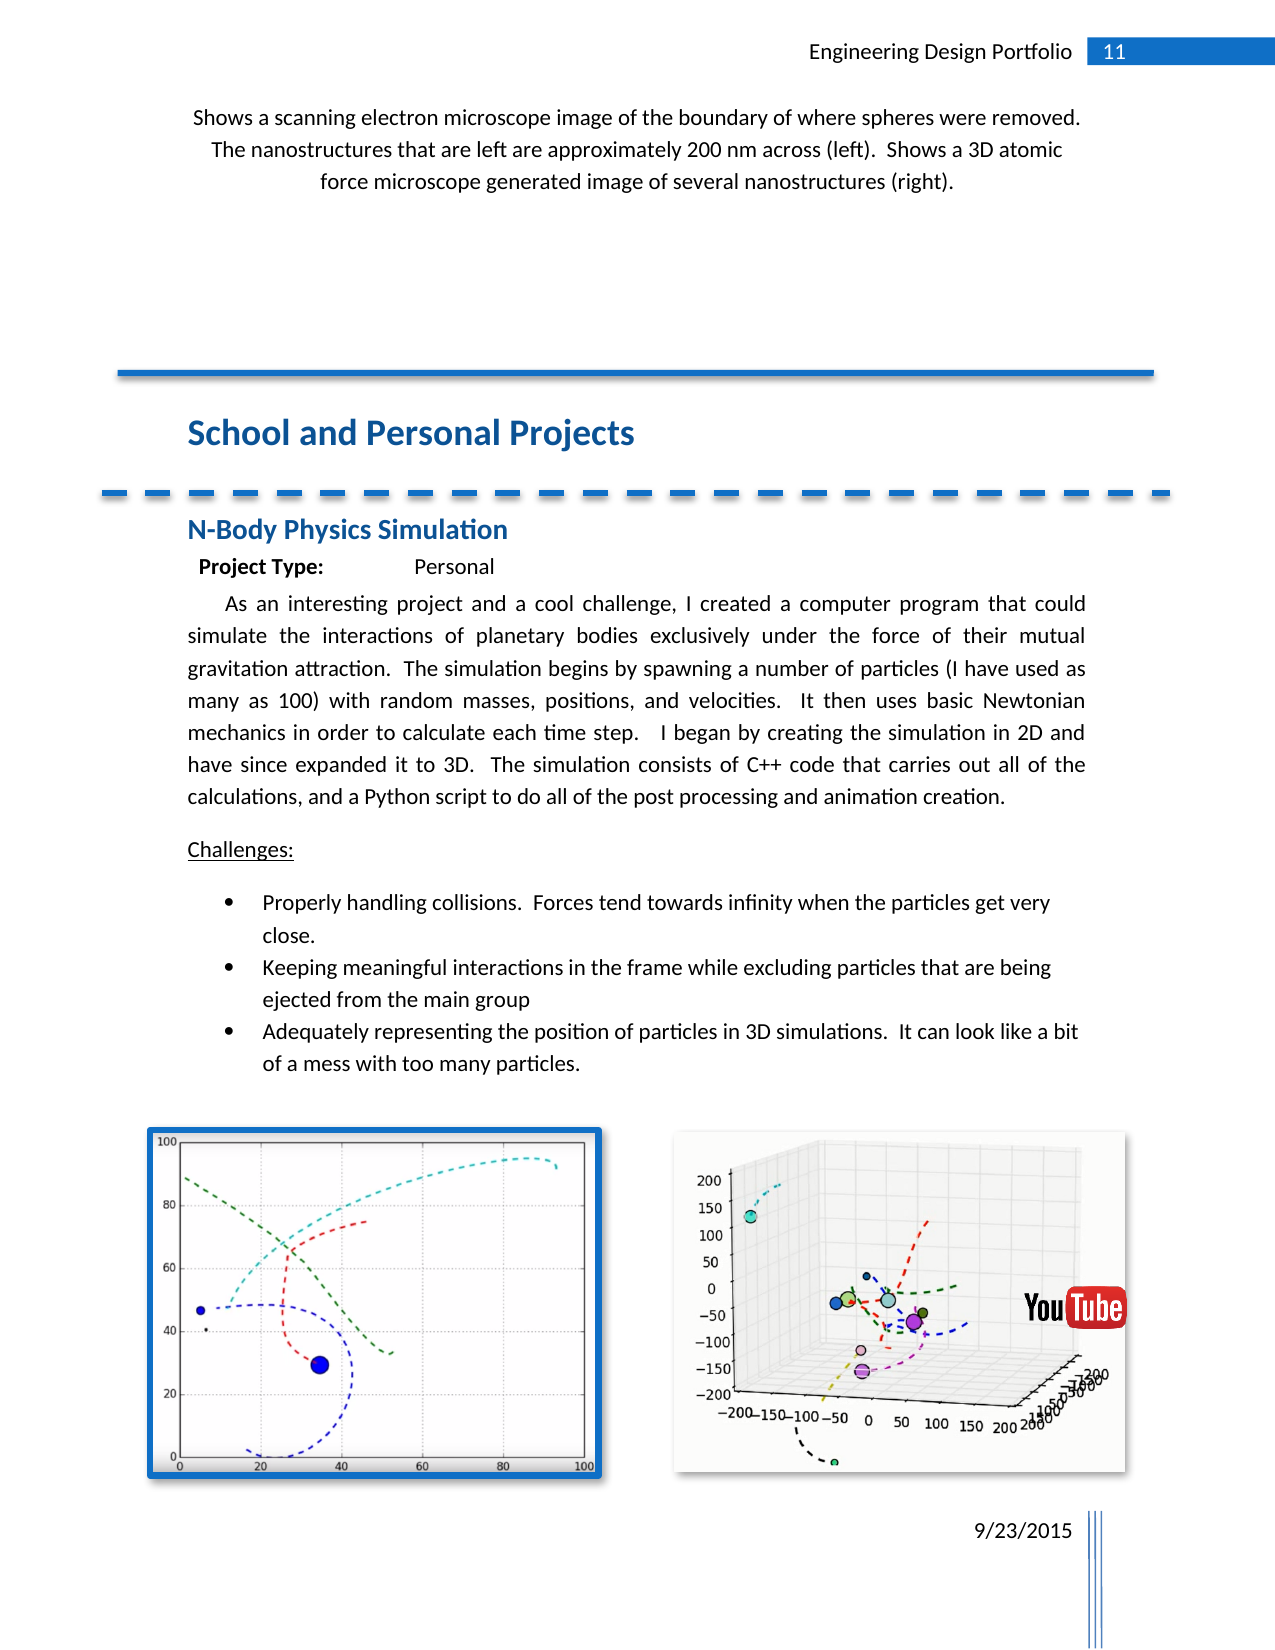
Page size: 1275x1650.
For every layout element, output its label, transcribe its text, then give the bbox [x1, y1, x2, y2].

list Properly handling collisions. Forces tend towards infinity when the particles get very close. [225, 888, 1087, 949]
text Shows a scanning electron microscope image of the boundary of where spheres were removed. The nanostructures that are left are approximately 200 nm across (left). Shows a 3D atomic force microscope generated image of several nanostructures (right). [187, 103, 1087, 195]
subtitle School and Personal Projects [187, 409, 1087, 454]
table_header Project Type: [188, 552, 360, 589]
list Adequately representing the position of particles in 3D simulations. It can look like a bit of a mess with too many particles. [225, 1017, 1087, 1077]
text As an interesting project and a cool challenge, I created a computer program that could simulate the interactions of planetary bodies exclusively under the force of their mutual gravitation attraction. The simulation begins by spawning a number of particles (I have used as many as 100) with random masses, positions, and velocities. It then uses basic Newtonian mechanics in order to calculate each time step. I began by creating the simulation in 2D and have since expanded it to 3D. The simulation consists of C++ code that carries out all of the calculations, and a Python script to do all of the post processing and animation creation. [187, 589, 1087, 811]
picture [153, 1133, 595, 1472]
picture [674, 1132, 1154, 1472]
table_header Personal [360, 552, 506, 589]
subtitle N-Body Physics Simulation [187, 511, 1087, 547]
list Keeping meaningful interactions in the frame while excluding particles that are being ejected from the main group [225, 953, 1087, 1013]
text Challenges: [187, 836, 1087, 863]
